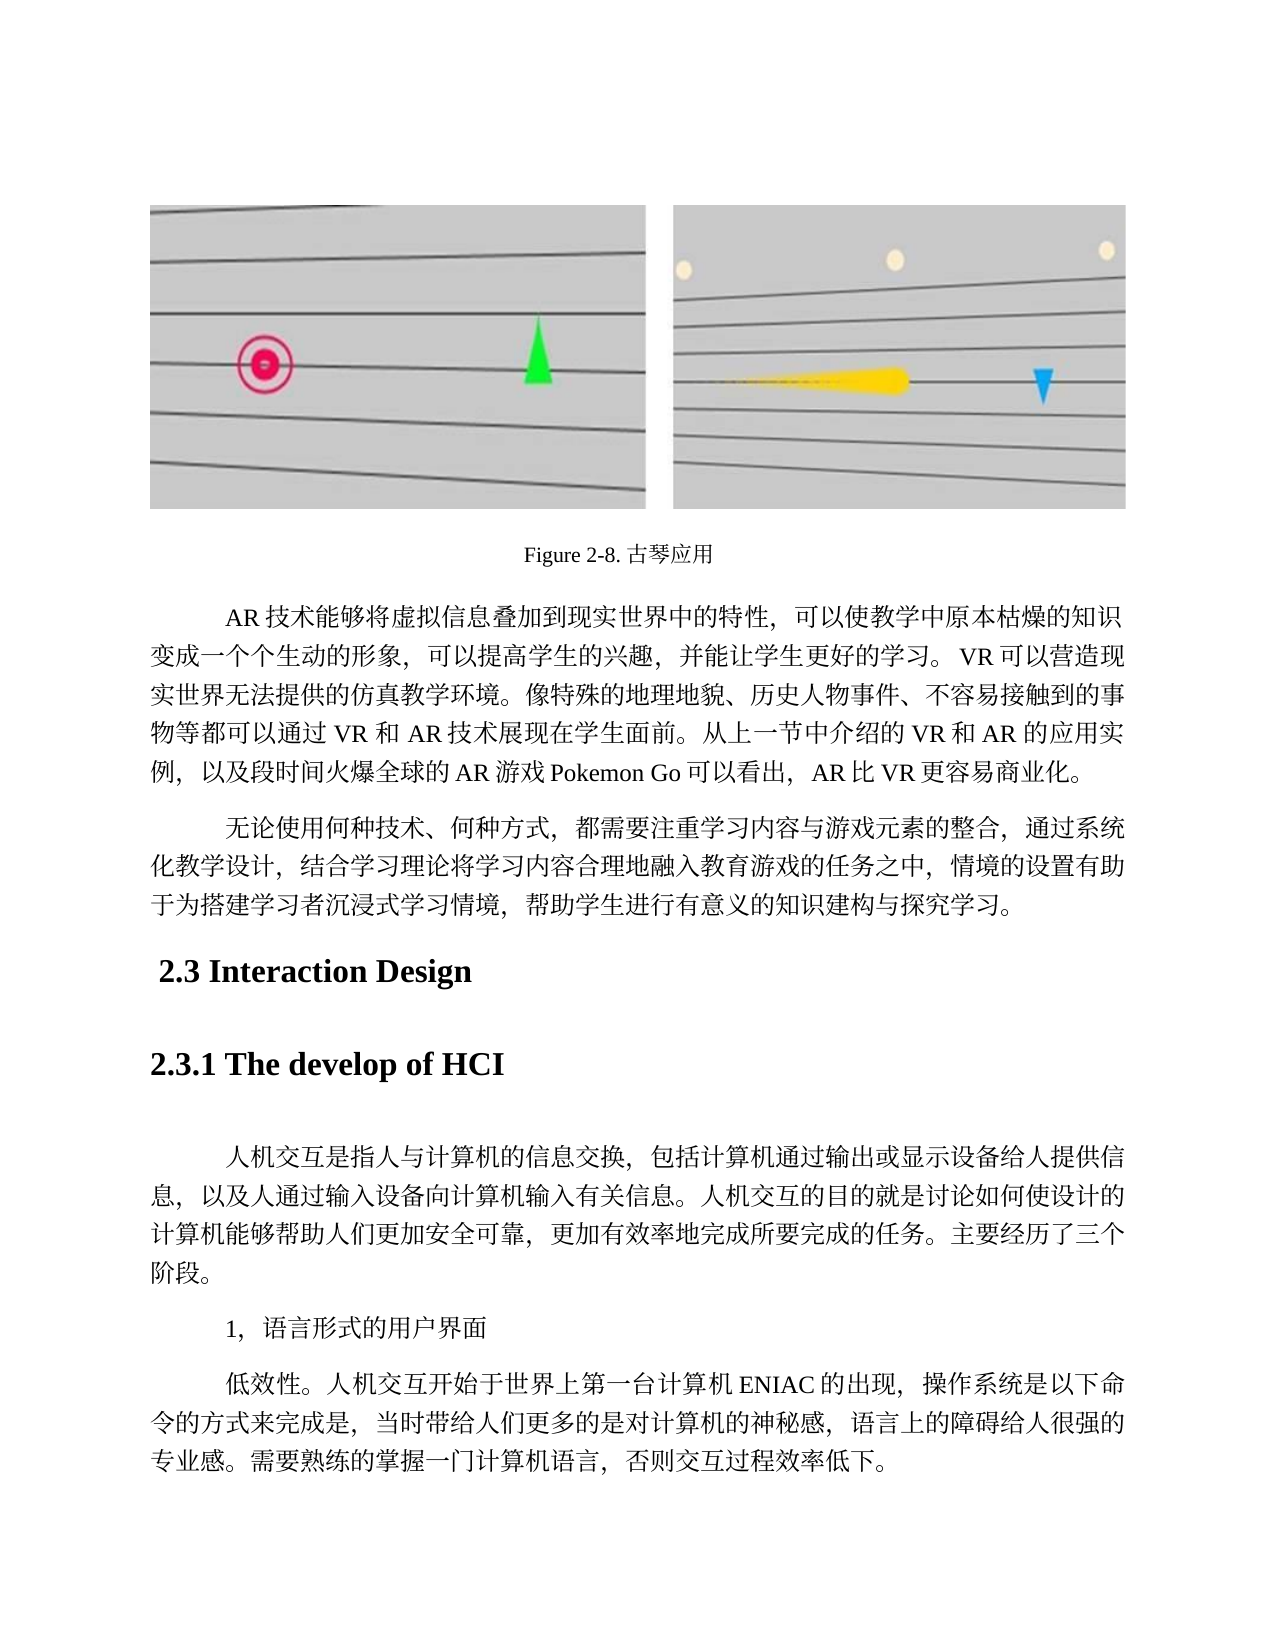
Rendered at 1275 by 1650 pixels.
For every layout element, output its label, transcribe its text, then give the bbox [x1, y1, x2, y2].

text 人机交互是指人与计算机的信息交换，包括计算机通过输出或显示设备给人提供信息，以及人通过输入设备向计算机输入有关信息。人机交互的目的就是讨论如何使设计的计算机能够帮助人们更加安全可靠，更加有效率地完成所要完成的任务。主要经历了三个阶段。 [150, 1137, 1125, 1290]
text Figure 2-8. 古琴应用 [112, 537, 1125, 569]
text 低效性。人机交互开始于世界上第一台计算机ENIAC的出现，操作系统是以下命令的方式来完成是，当时带给人们更多的是对计算机的神秘感，语言上的障碍给人很强的专业感。需要熟练的掌握一门计算机语言，否则交互过程效率低下。 [150, 1364, 1125, 1478]
text AR技术能够将虚拟信息叠加到现实世界中的特性，可以使教学中原本枯燥的知识变成一个个生动的形象，可以提高学生的兴趣，并能让学生更好的学习。VR可以营造现实世界无法提供的仿真教学环境。像特殊的地理地貌、历史人物事件、不容易接触到的事物等都可以通过VR 和 AR技术展现在学生面前。从上一节中介绍的VR和AR 的应用实例，以及段时间火爆全球的AR游戏Pokemon Go可以看出，AR比VR更容易商业化。 [150, 598, 1125, 789]
text 2.3 Interaction Design [150, 952, 1125, 990]
text 1，语言形式的用户界面 [150, 1309, 1125, 1345]
text 无论使用何种技术、何种方式，都需要注重学习内容与游戏元素的整合，通过系统化教学设计，结合学习理论将学习内容合理地融入教育游戏的任务之中，情境的设置有助于为搭建学习者沉浸式学习情境，帮助学生进行有意义的知识建构与探究学习。 [150, 808, 1125, 922]
text 2.3.1 The develop of HCI [150, 1044, 1125, 1083]
picture [150, 205, 1126, 509]
